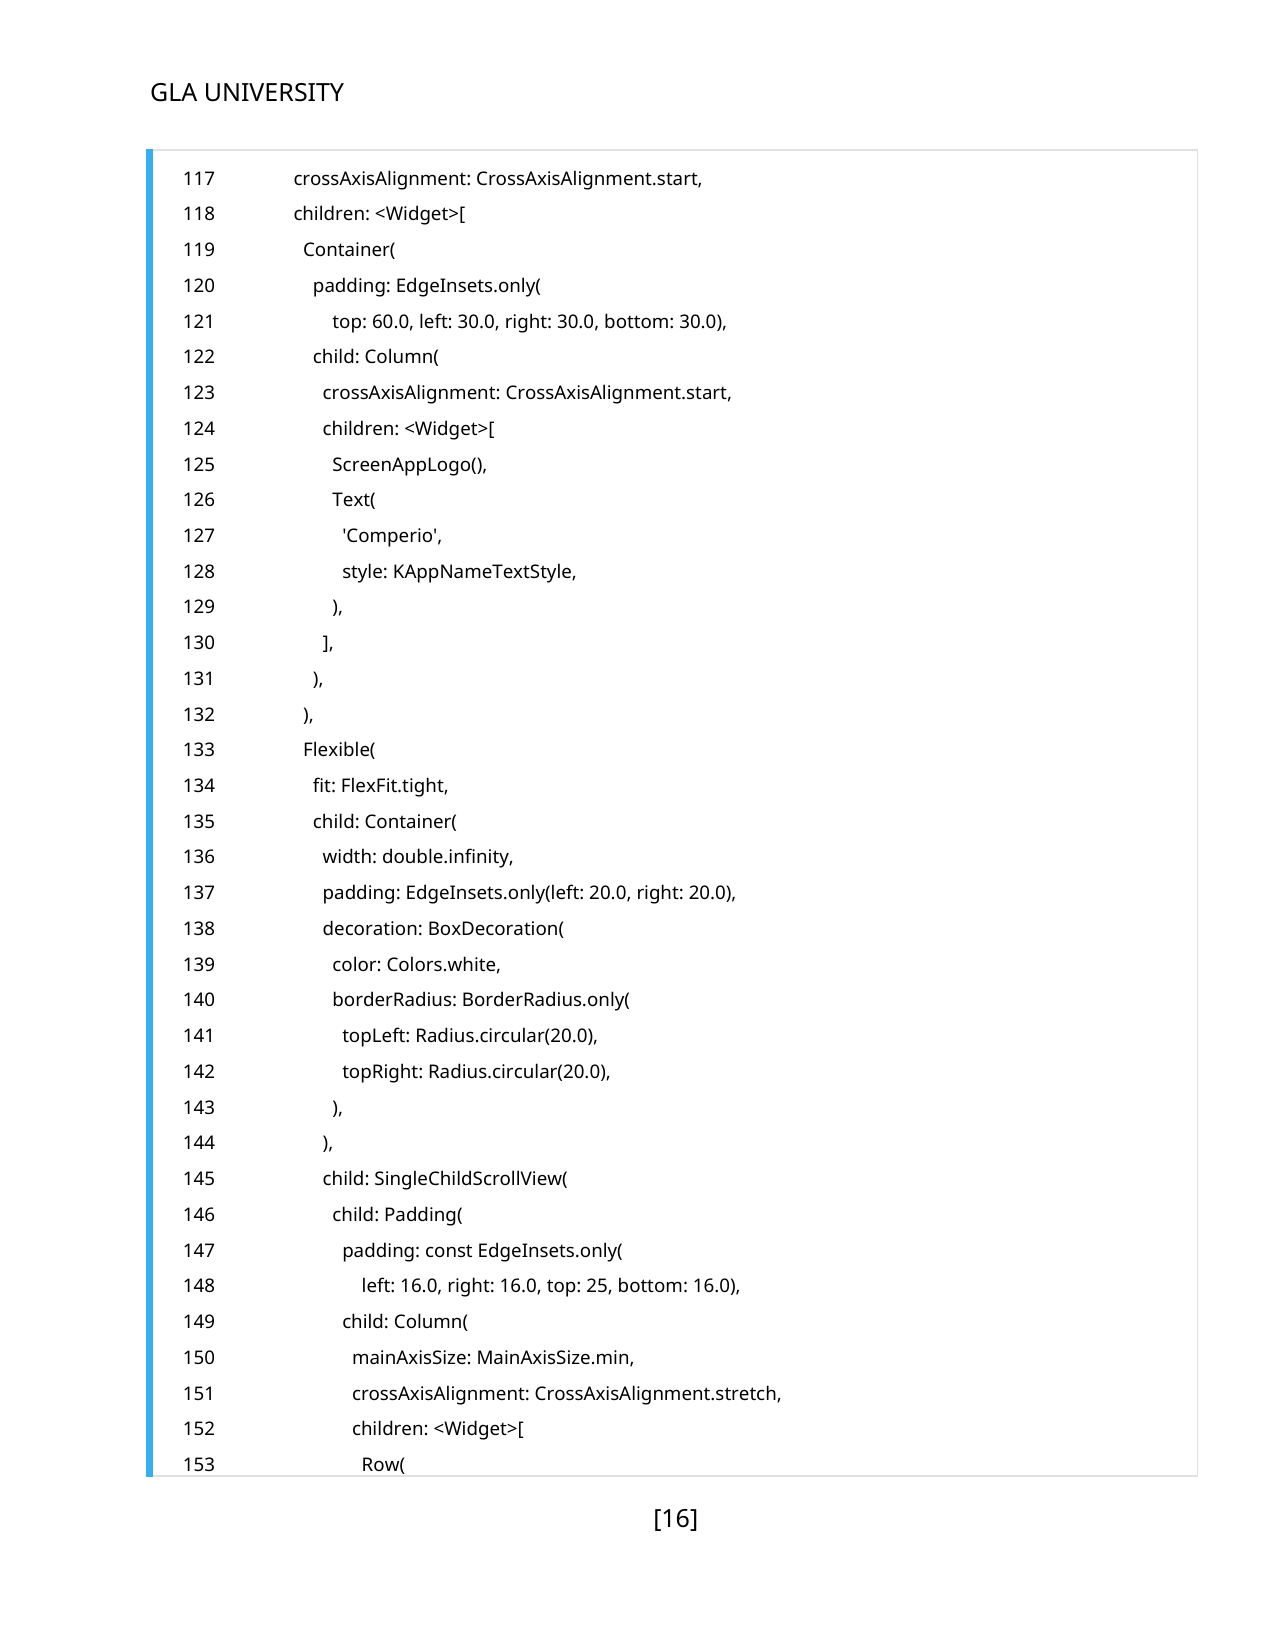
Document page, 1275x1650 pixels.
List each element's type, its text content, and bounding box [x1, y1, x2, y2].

list color: Colors.white, [153, 935, 1197, 971]
list children: <Widget>[ [153, 184, 1197, 220]
list ), [153, 649, 1197, 685]
list children: <Widget>[ [153, 399, 1197, 435]
list ), [153, 578, 1197, 613]
list 'Comperio', [153, 506, 1197, 542]
list topRight: Radius.circular(20.0), [153, 1042, 1197, 1078]
list Text( [153, 470, 1197, 506]
list child: Container( [153, 792, 1197, 828]
list decoration: BoxDecoration( [153, 899, 1197, 935]
list ScreenAppLogo(), [153, 435, 1197, 470]
list child: Padding( [153, 1185, 1197, 1221]
list width: double.infinity, [153, 828, 1197, 863]
list fit: FlexFit.tight, [153, 756, 1197, 792]
list Container( [153, 220, 1197, 256]
list left: 16.0, right: 16.0, top: 25, bottom: 16.0), [153, 1256, 1197, 1292]
list mainAxisSize: MainAxisSize.min, [153, 1328, 1197, 1364]
list Flexible( [153, 721, 1197, 756]
list ), [153, 1078, 1197, 1113]
list padding: EdgeInsets.only( [153, 256, 1197, 292]
list children: <Widget>[ [153, 1399, 1197, 1435]
list padding: const EdgeInsets.only( [153, 1221, 1197, 1256]
list crossAxisAlignment: CrossAxisAlignment.stretch, [153, 1364, 1197, 1399]
list style: KAppNameTextStyle, [153, 542, 1197, 578]
list ), [153, 1113, 1197, 1149]
list topLeft: Radius.circular(20.0), [153, 1006, 1197, 1042]
list crossAxisAlignment: CrossAxisAlignment.start, [153, 151, 1197, 184]
list crossAxisAlignment: CrossAxisAlignment.start, [153, 363, 1197, 399]
list child: SingleChildScrollView( [153, 1149, 1197, 1185]
list child: Column( [153, 327, 1197, 363]
list ], [153, 613, 1197, 649]
list ), [153, 685, 1197, 721]
list padding: EdgeInsets.only(left: 20.0, right: 20.0), [153, 863, 1197, 899]
list child: Column( [153, 1292, 1197, 1328]
list borderRadius: BorderRadius.only( [153, 971, 1197, 1006]
list top: 60.0, left: 30.0, right: 30.0, bottom: 30.0), [153, 292, 1197, 327]
list Row( [153, 1435, 1197, 1475]
